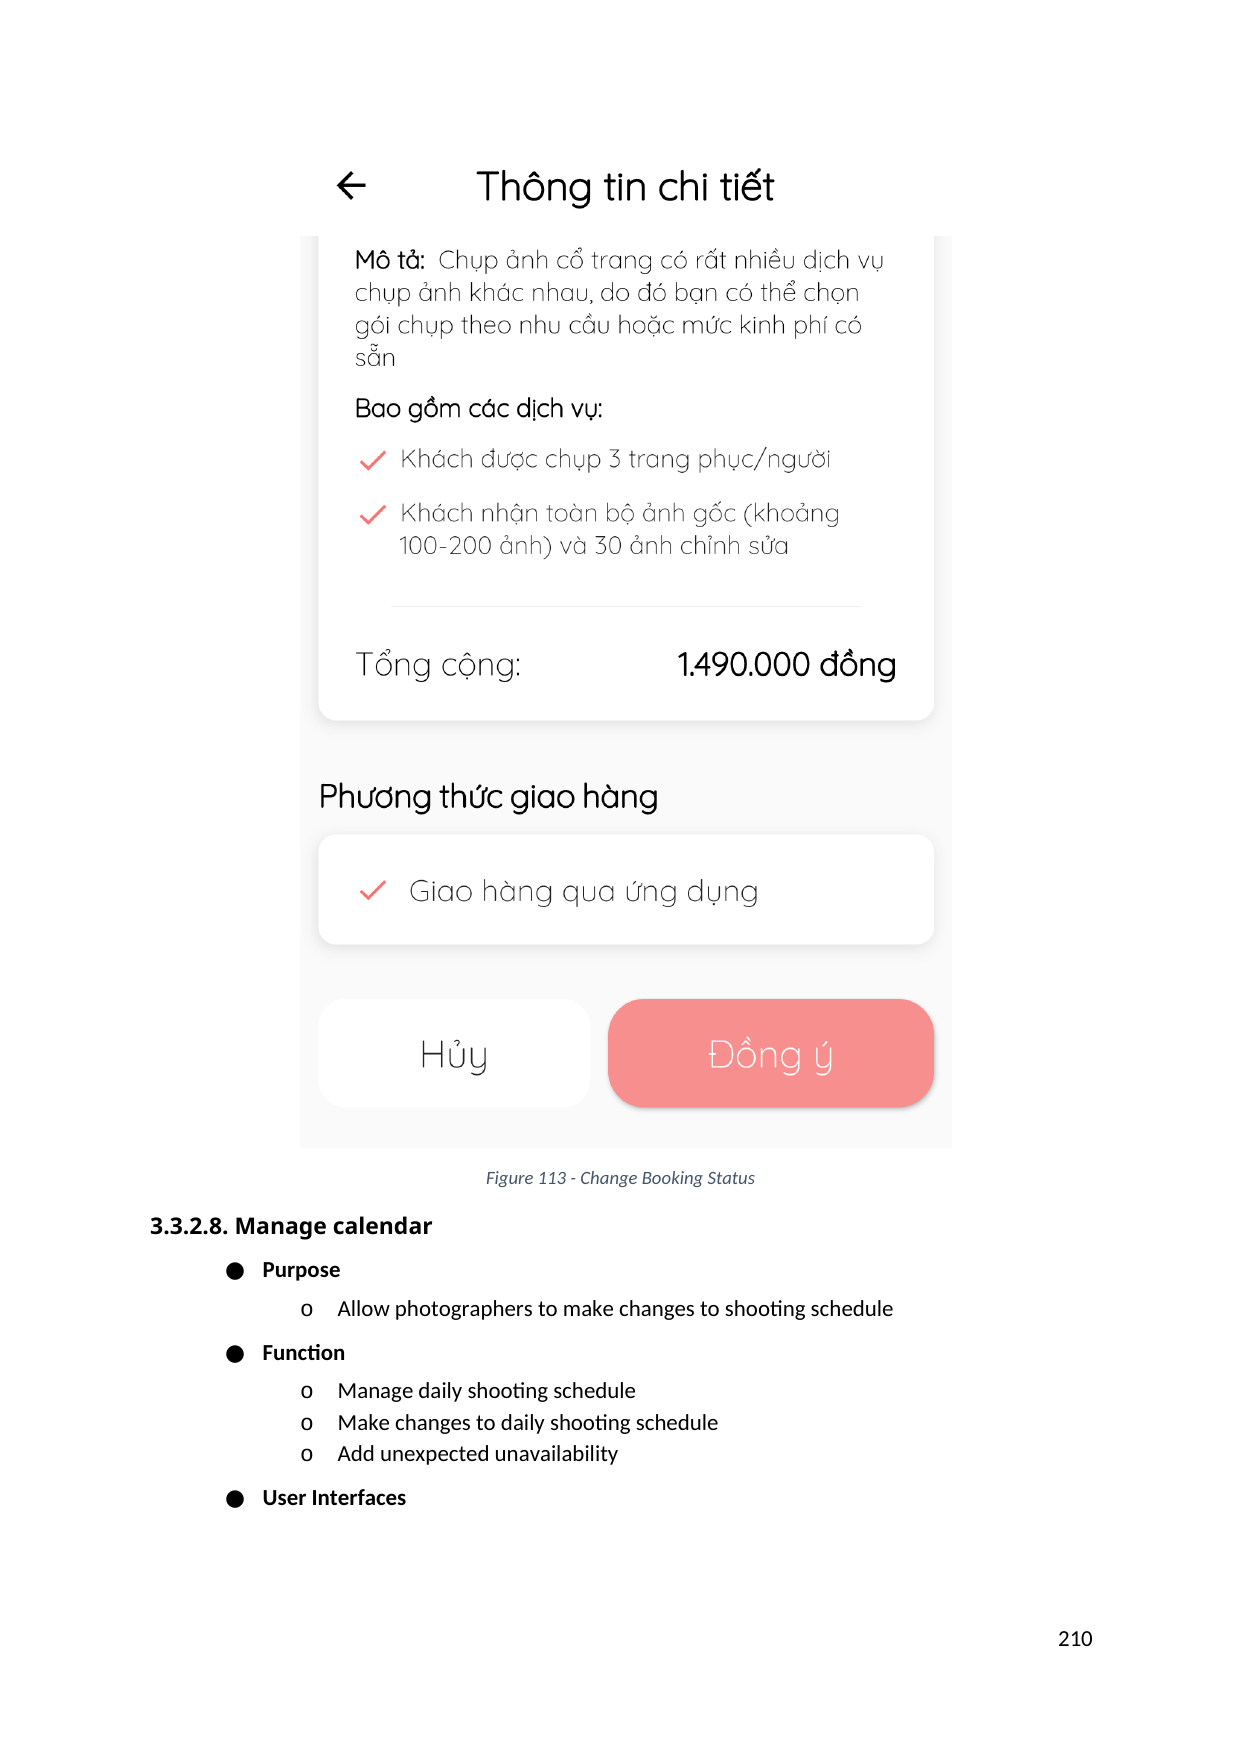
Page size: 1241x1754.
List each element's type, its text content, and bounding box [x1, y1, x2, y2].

text Figure 113 - Change Booking Status [150, 1166, 1093, 1189]
list Manage daily shooting schedule [300, 1377, 1093, 1406]
list Allow photographers to make changes to shooting schedule [300, 1294, 1093, 1324]
list User Interfaces [225, 1471, 1093, 1518]
list Function [225, 1326, 1093, 1373]
subtitle 3.3.2.8. Manage calendar [150, 1210, 1093, 1241]
list Make changes to daily shooting schedule [300, 1408, 1093, 1437]
picture [300, 149, 952, 1148]
list Purpose [225, 1244, 1093, 1291]
list Add unexpected unavailability [300, 1439, 1093, 1469]
